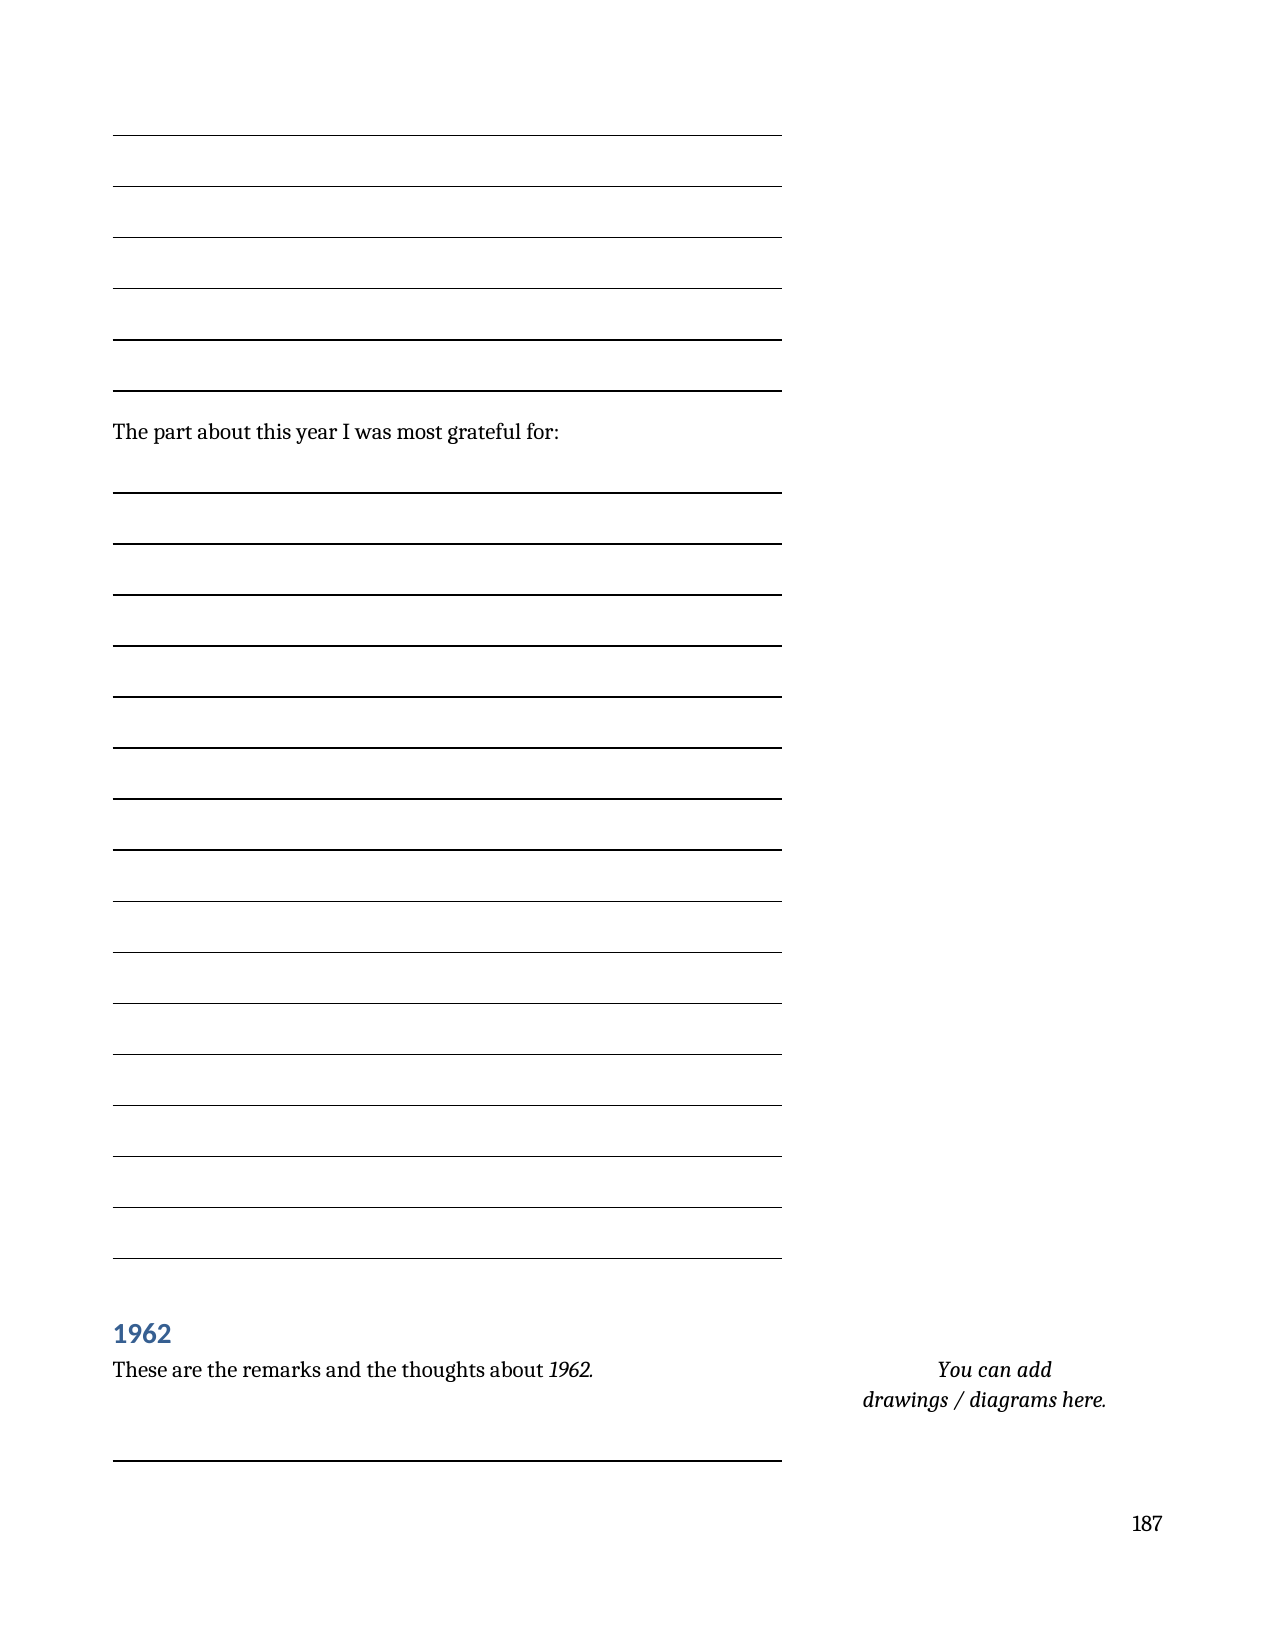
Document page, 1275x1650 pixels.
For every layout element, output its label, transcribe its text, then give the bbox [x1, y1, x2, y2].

text The part about this year I was most grateful for: [112, 419, 1162, 445]
text These are the remarks and the thoughts about 1962. You can add drawings / diagrams here. [112, 1357, 1162, 1413]
subtitle 1962 [112, 1316, 1162, 1351]
